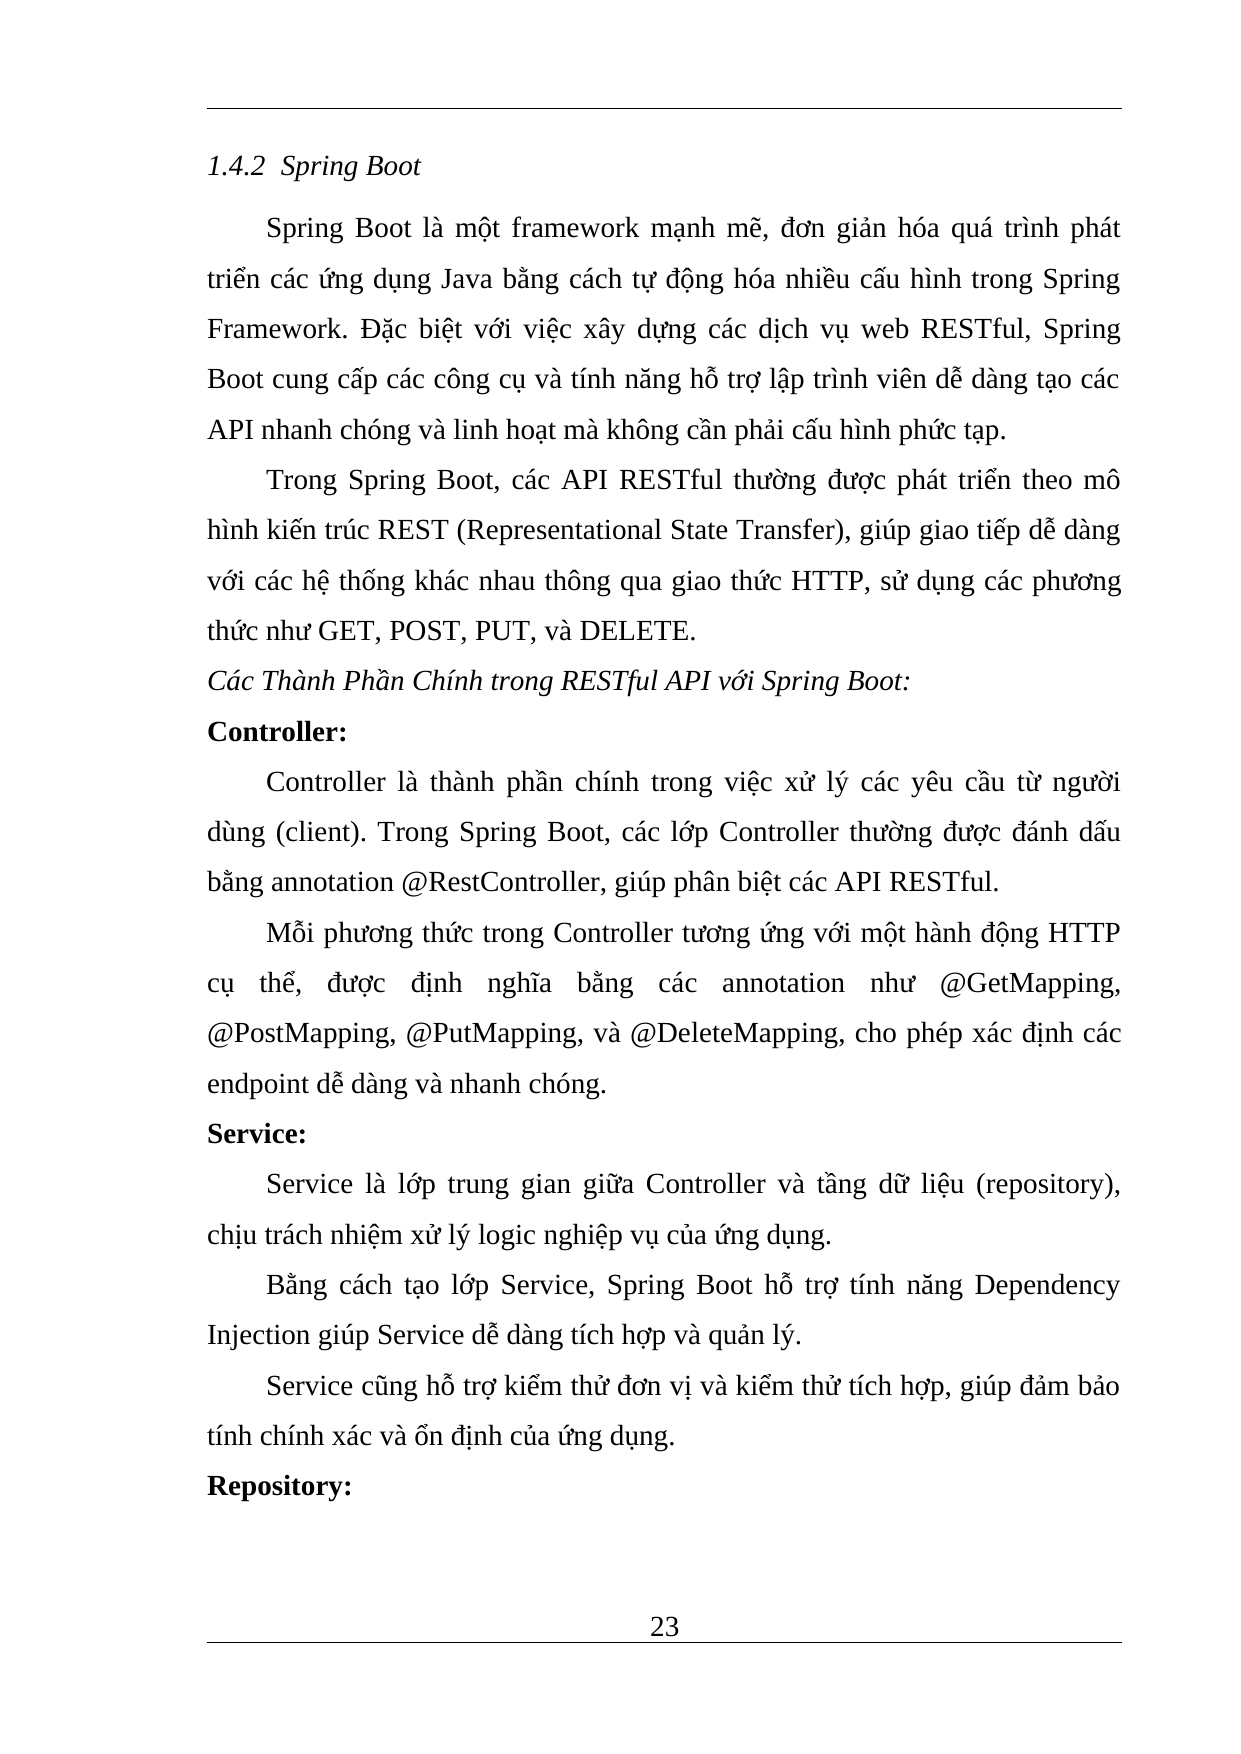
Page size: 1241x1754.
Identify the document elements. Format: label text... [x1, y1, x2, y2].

text Bằng cách tạo lớp Service, Spring Boot hỗ trợ tính năng Dependency Injection giúp Service dễ dàng tích hợp và quản lý. [207, 1267, 1122, 1351]
text Repository: [207, 1468, 1122, 1502]
text Controller: [207, 714, 1122, 747]
text Spring Boot là một framework mạnh mẽ, đơn giản hóa quá trình phát triển các ứng dụng Java bằng cách tự động hóa nhiều cấu hình trong Spring Framework. Đặc biệt với việc xây dựng các dịch vụ web RESTful, Spring Boot cung cấp các công cụ và tính năng hỗ trợ lập trình viên dễ dàng tạo các API nhanh chóng và linh hoạt mà không cần phải cấu hình phức tạp. [207, 211, 1122, 445]
text Các Thành Phần Chính trong RESTful API với Spring Boot: [207, 663, 1122, 697]
subtitle Spring Boot [207, 148, 1122, 181]
text Service cũng hỗ trợ kiểm thử đơn vị và kiểm thử tích hợp, giúp đảm bảo tính chính xác và ổn định của ứng dụng. [207, 1368, 1122, 1452]
text Service là lớp trung gian giữa Controller và tầng dữ liệu (repository), chịu trách nhiệm xử lý logic nghiệp vụ của ứng dụng. [207, 1166, 1122, 1250]
text Trong Spring Boot, các API RESTful thường được phát triển theo mô hình kiến trúc REST (Representational State Transfer), giúp giao tiếp dễ dàng với các hệ thống khác nhau thông qua giao thức HTTP, sử dụng các phương thức như GET, POST, PUT, và DELETE. [207, 462, 1122, 647]
text Service: [207, 1116, 1122, 1150]
text Mỗi phương thức trong Controller tương ứng với một hành động HTTP cụ thể, được định nghĩa bằng các annotation như @GetMapping, @PostMapping, @PutMapping, và @DeleteMapping, cho phép xác định các endpoint dễ dàng và nhanh chóng. [207, 915, 1122, 1099]
text Controller là thành phần chính trong việc xử lý các yêu cầu từ người dùng (client). Trong Spring Boot, các lớp Controller thường được đánh dấu bằng annotation @RestController, giúp phân biệt các API RESTful. [207, 764, 1122, 898]
